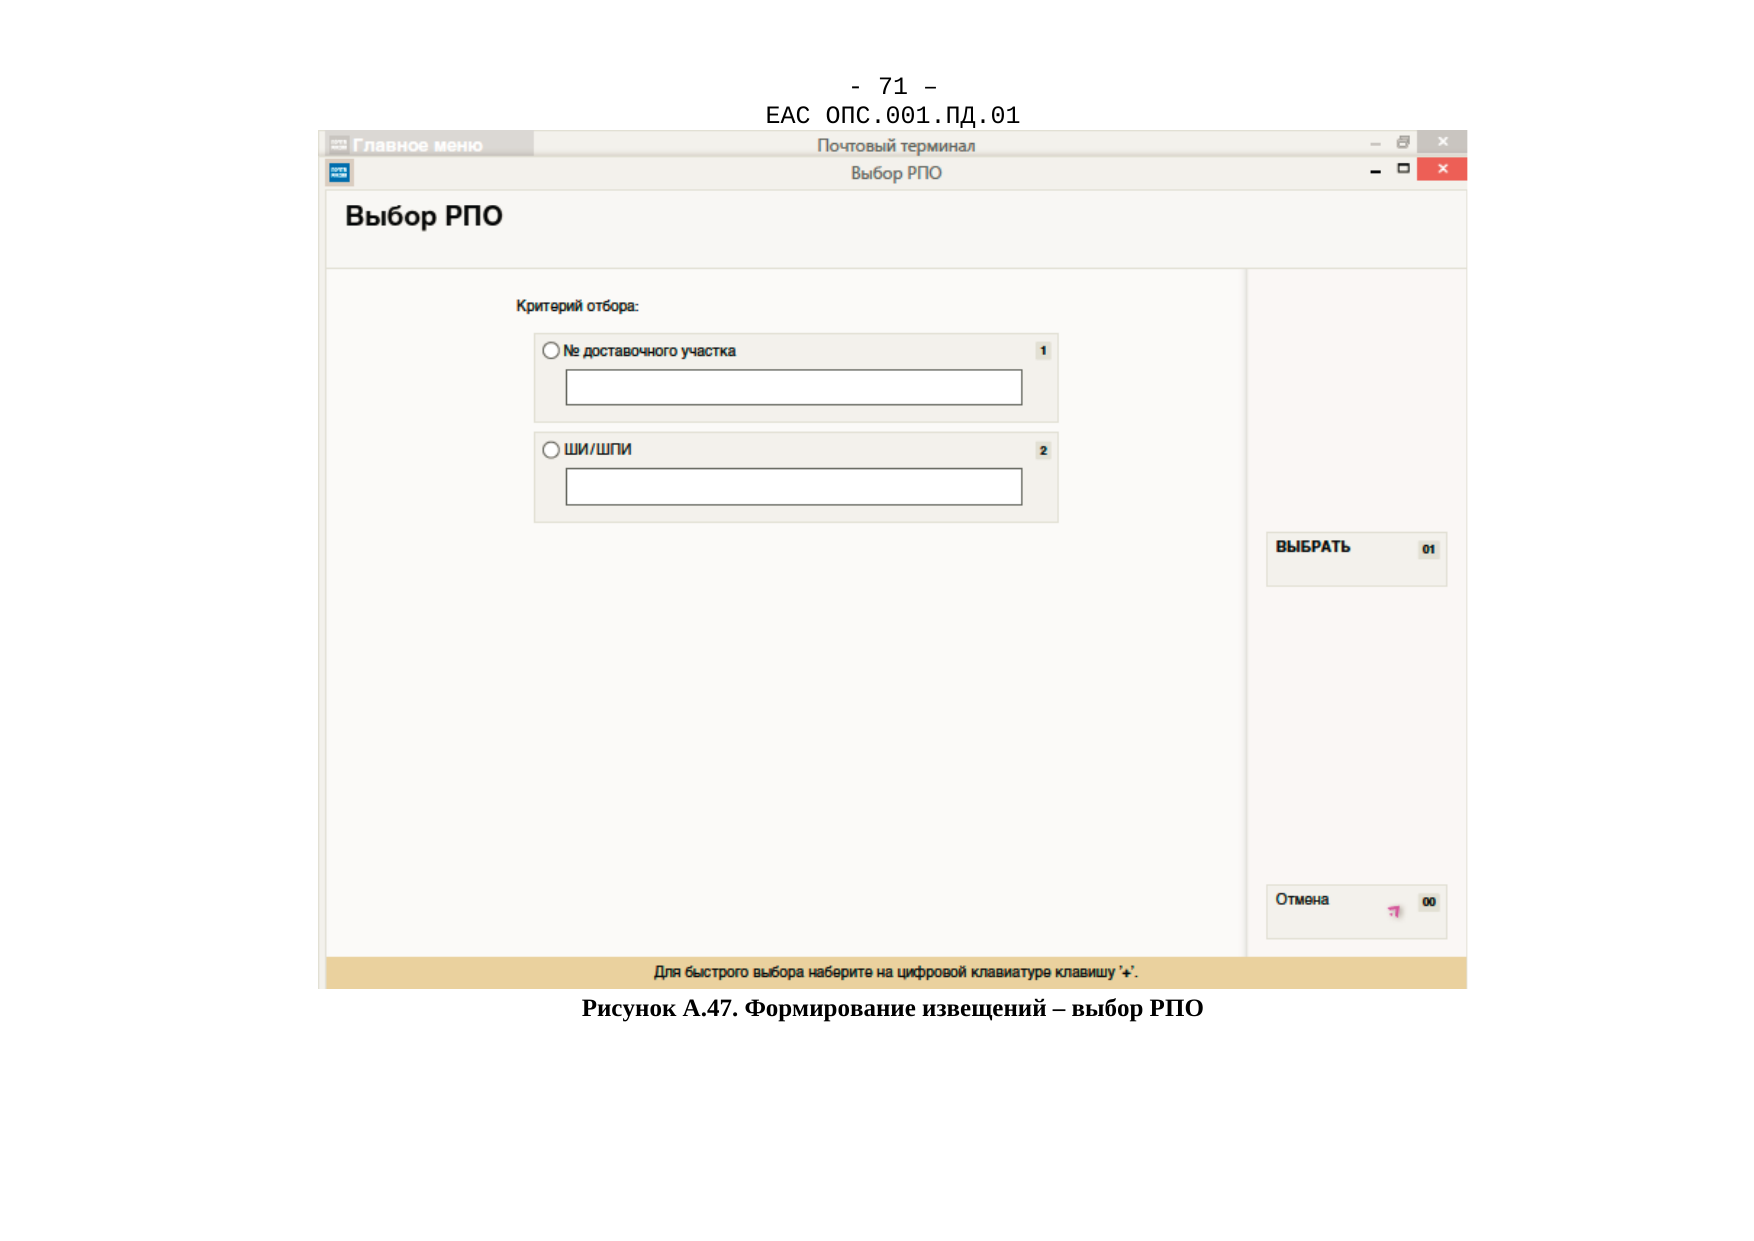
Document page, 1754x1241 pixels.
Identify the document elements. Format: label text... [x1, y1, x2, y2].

picture [318, 130, 1468, 989]
text Рисунок А.47. Формирование извещений – выбор РПО [150, 993, 1636, 1021]
